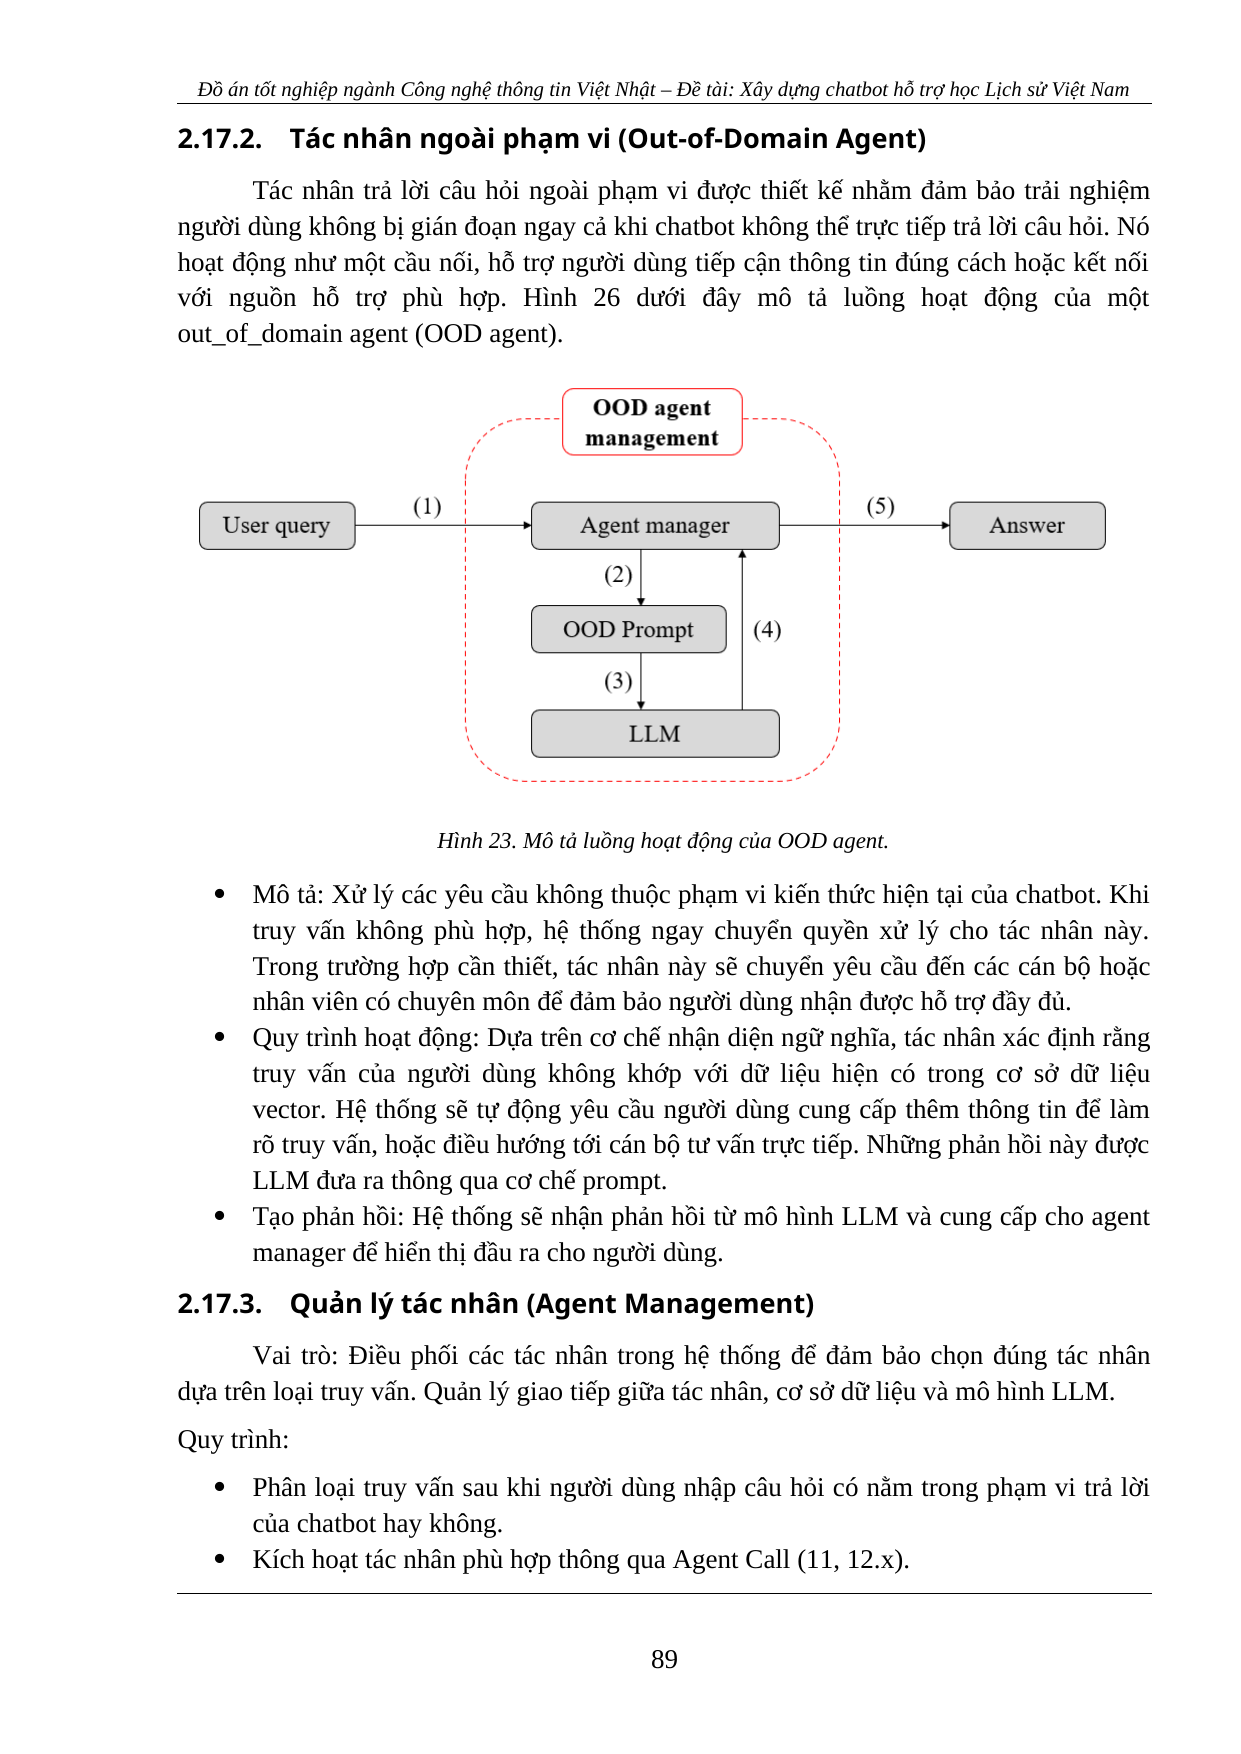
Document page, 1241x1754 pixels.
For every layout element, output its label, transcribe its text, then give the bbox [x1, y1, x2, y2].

text Quy trình: [177, 1423, 1152, 1454]
subtitle Quản lý tác nhân (Agent Management) [177, 1284, 1152, 1321]
picture [177, 365, 1152, 811]
list Phân loại truy vấn sau khi người dùng nhập câu hỏi có nằm trong phạm vi trả lời của chatbot hay không. [215, 1471, 1152, 1538]
text Tác nhân trả lời câu hỏi ngoài phạm vi được thiết kế nhằm đảm bảo trải nghiệm người dùng không bị gián đoạn ngay cả khi chatbot không thể trực tiếp trả lời câu hỏi. Nó hoạt động như một cầu nối, hỗ trợ người dùng tiếp cận thông tin đúng cách hoặc kết nối với nguồn hỗ trợ phù hợp. Hình 26 dưới đây mô tả luồng hoạt động của một out_of_domain agent (OOD agent). [177, 174, 1152, 348]
list Mô tả: Xử lý các yêu cầu không thuộc phạm vi kiến thức hiện tại của chatbot. Khi truy vấn không phù hợp, hệ thống ngay chuyển quyền xử lý cho tác nhân này. Trong trường hợp cần thiết, tác nhân này sẽ chuyển yêu cầu đến các cán bộ hoặc nhân viên có chuyên môn để đảm bảo người dùng nhận được hỗ trợ đầy đủ. [215, 878, 1152, 1017]
list Quy trình hoạt động: Dựa trên cơ chế nhận diện ngữ nghĩa, tác nhân xác định rằng truy vấn của người dùng không khớp với dữ liệu hiện có trong cơ sở dữ liệu vector. Hệ thống sẽ tự động yêu cầu người dùng cung cấp thêm thông tin để làm rõ truy vấn, hoặc điều hướng tới cán bộ tư vấn trực tiếp. Những phản hồi này được LLM đưa ra thông qua cơ chế prompt. [215, 1021, 1152, 1195]
list Kích hoạt tác nhân phù hợp thông qua Agent Call (11, 12.x). [215, 1543, 1152, 1574]
list Tạo phản hồi: Hệ thống sẽ nhận phản hồi từ mô hình LLM và cung cấp cho agent manager để hiển thị đầu ra cho người dùng. [215, 1200, 1152, 1267]
subtitle Tác nhân ngoài phạm vi (Out-of-Domain Agent) [177, 119, 1152, 156]
text Vai trò: Điều phối các tác nhân trong hệ thống để đảm bảo chọn đúng tác nhân dựa trên loại truy vấn. Quản lý giao tiếp giữa tác nhân, cơ sở dữ liệu và mô hình LLM. [177, 1339, 1152, 1406]
